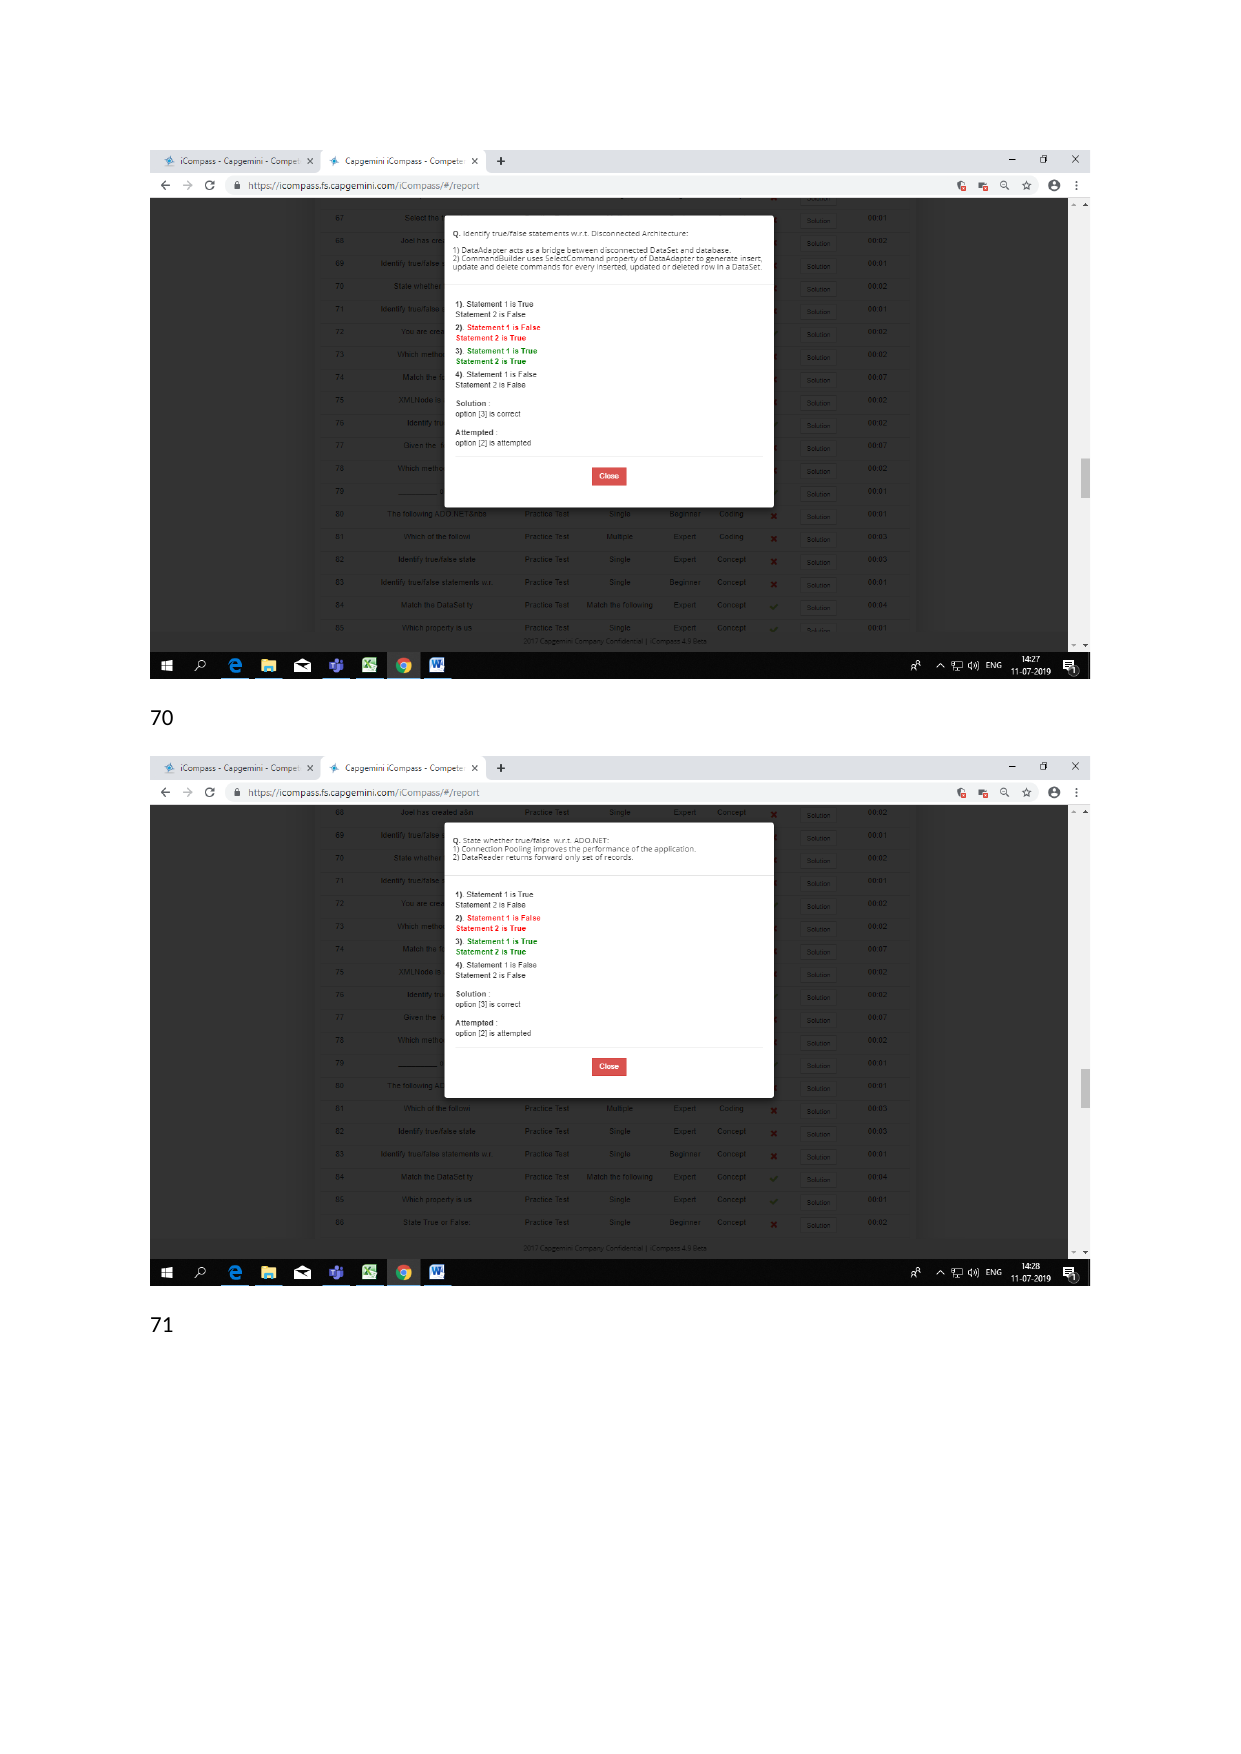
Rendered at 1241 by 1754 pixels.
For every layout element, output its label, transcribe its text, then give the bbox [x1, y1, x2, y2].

picture [150, 756, 1091, 1286]
text 71 [150, 1310, 1090, 1338]
picture [150, 150, 1091, 679]
text 70 [150, 703, 1090, 732]
